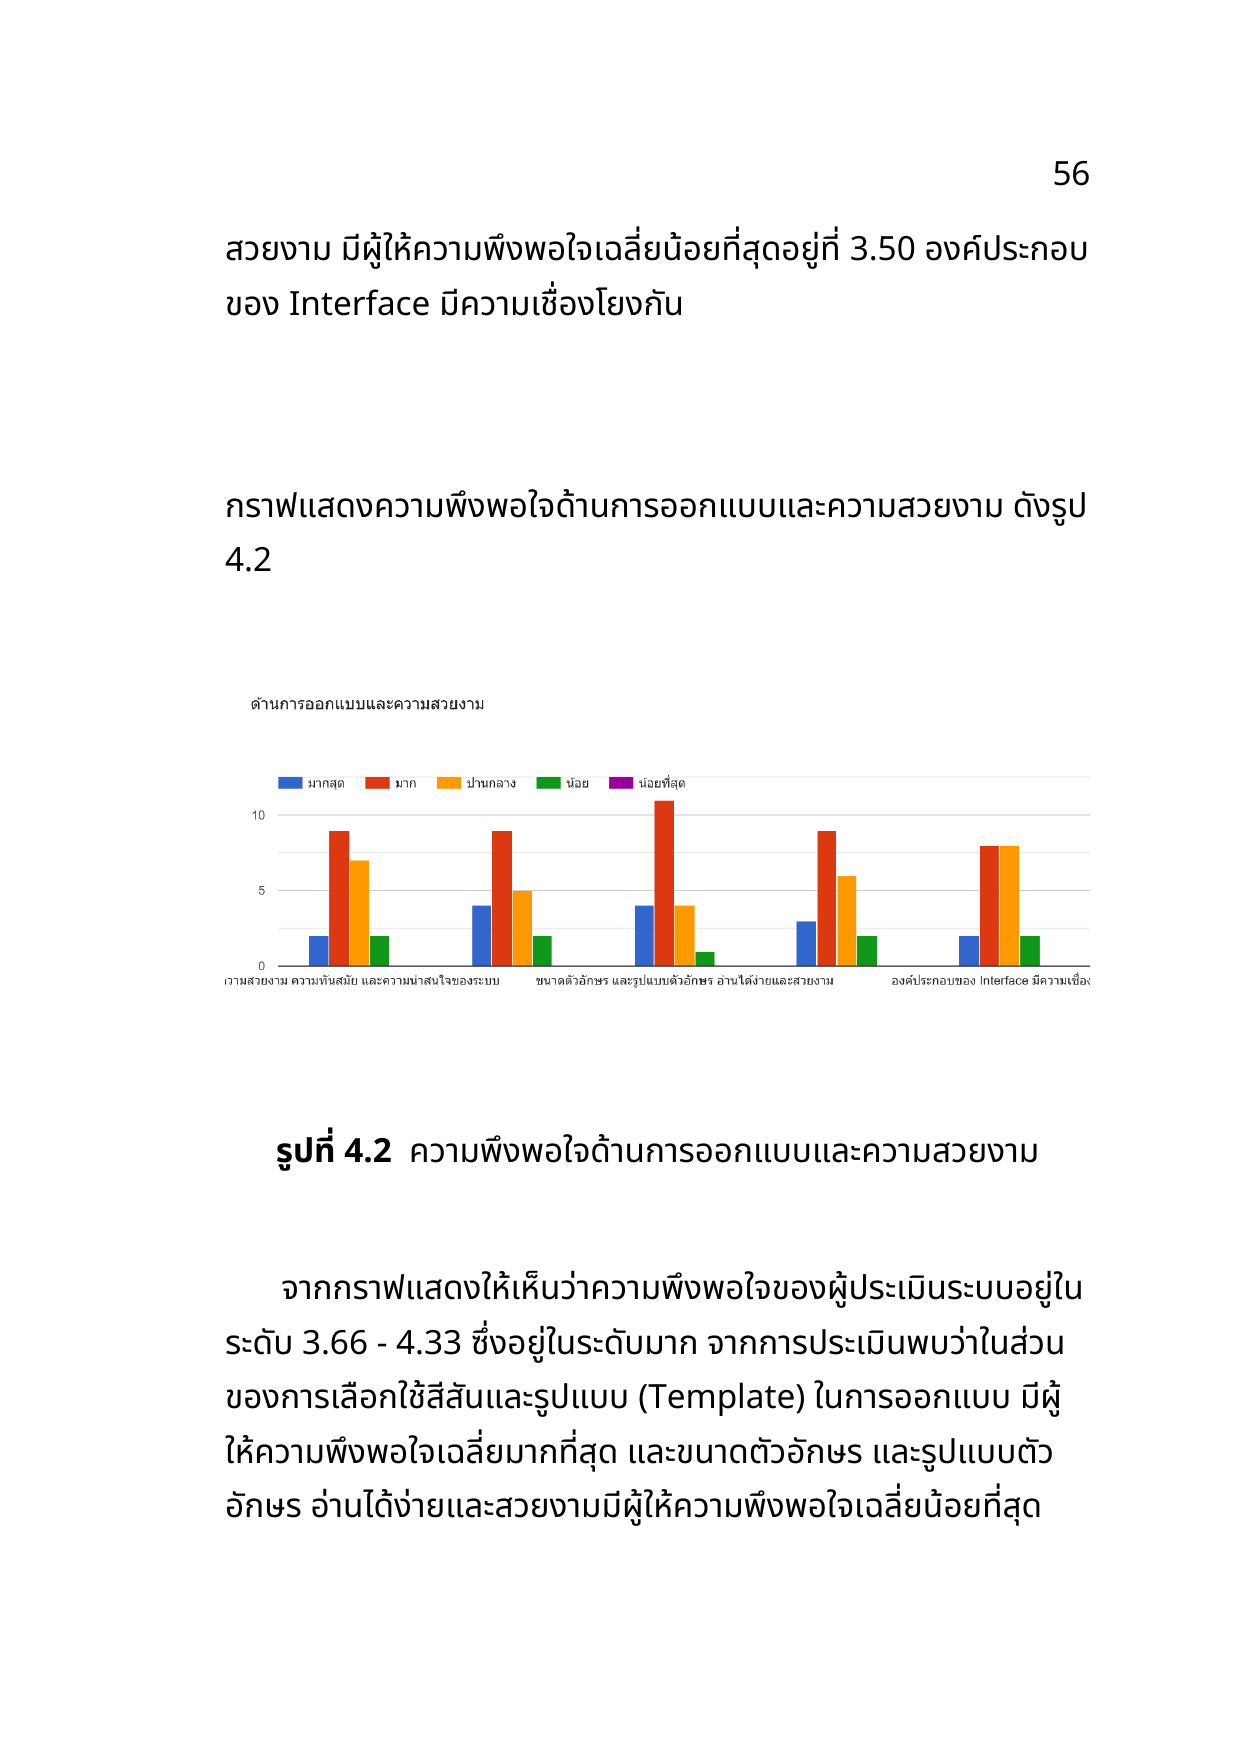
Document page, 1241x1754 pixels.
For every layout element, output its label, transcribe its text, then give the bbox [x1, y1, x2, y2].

picture [225, 667, 1091, 1043]
text จากกราฟแสดงให้เห็นว่าความพึงพอใจของผู้ประเมินระบบอยู่ในระดับ 3.66 - 4.33 ซึ่งอยู่ในระดับมาก จากการประเมินพบว่าในส่วนของการเลือกใช้สีสันและรูปแบบ (Template) ในการออกแบบ มีผู้ให้ความพึงพอใจเฉลี่ยมากที่สุด และขนาดตัวอักษร และรูปแบบตัวอักษร อ่านได้ง่ายและสวยงามมีผู้ให้ความพึงพอใจเฉลี่ยน้อยที่สุด [225, 1264, 1090, 1532]
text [225, 225, 1090, 330]
text รูปที่ 4.2 ความพึงพอใจด้านการออกแบบและความสวยงาม [225, 1127, 1090, 1178]
text กราฟแสดงความพึงพอใจด้านการออกแบบและความสวยงาม ดังรูป 4.2 [225, 482, 1090, 581]
